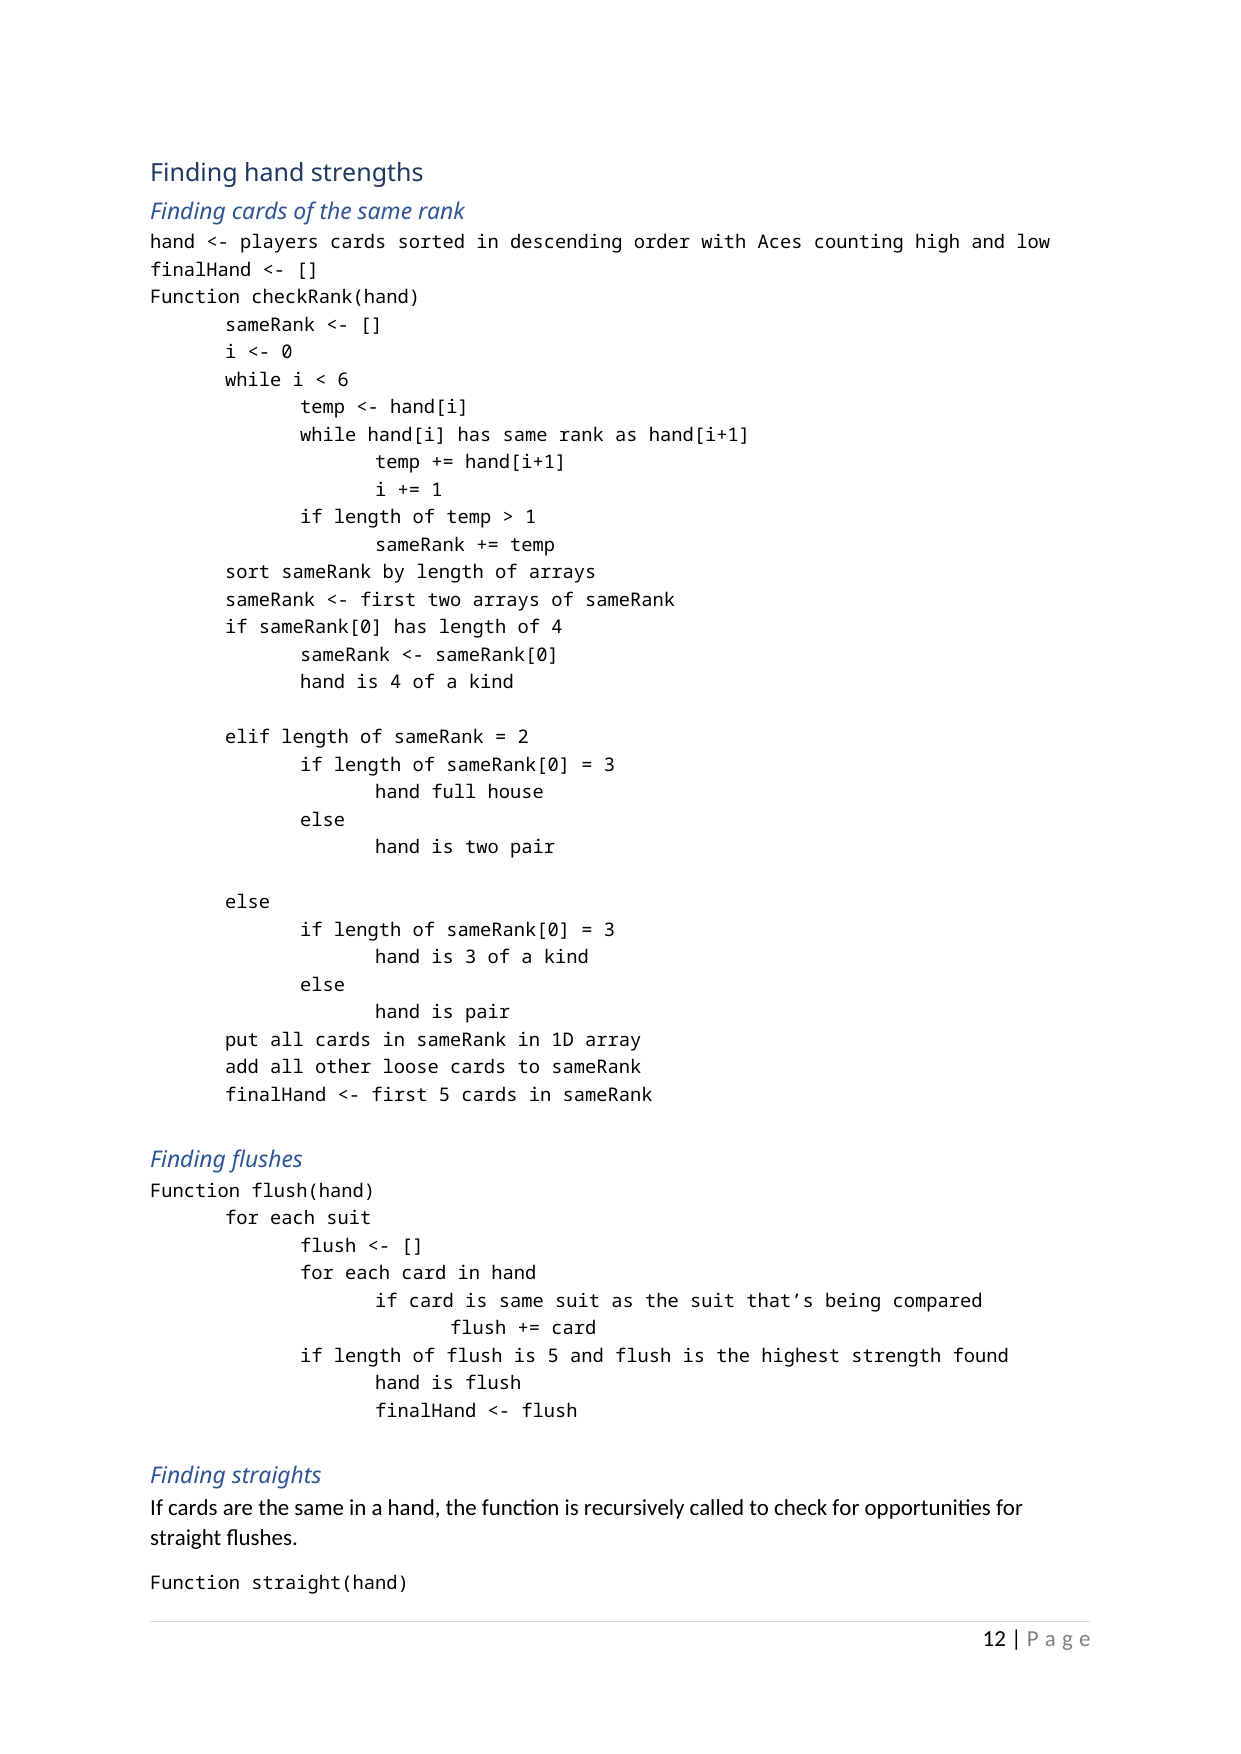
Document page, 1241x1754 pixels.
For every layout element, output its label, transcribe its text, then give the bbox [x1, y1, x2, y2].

text temp <- hand[i] [150, 394, 1090, 419]
text If cards are the same in a hand, the function is recursively called to check for opportunities for straight flushes. [150, 1493, 1090, 1551]
text sameRank <- [] [150, 311, 1090, 337]
text elif length of sameRank = 2 [150, 724, 1090, 749]
text flush <- [] [150, 1232, 1090, 1257]
subtitle Finding cards of the same rank [150, 195, 1090, 226]
text if card is same suit as the suit that’s being compared [150, 1287, 1090, 1312]
subtitle Finding hand strengths [150, 154, 1090, 188]
text flush += card [150, 1314, 1090, 1340]
text add all other loose cards to sameRank [150, 1054, 1090, 1079]
text i <- 0 [150, 339, 1090, 364]
text for each card in hand [150, 1259, 1090, 1285]
text hand is two pair [150, 834, 1090, 859]
subtitle Finding flushes [150, 1143, 1090, 1174]
text if length of sameRank[0] = 3 [150, 751, 1090, 777]
text if length of flush is 5 and flush is the highest strength found [150, 1342, 1090, 1367]
text Function flush(hand) [150, 1177, 1090, 1202]
text Function checkRank(hand) [150, 284, 1090, 309]
text if sameRank[0] has length of 4 [150, 614, 1090, 639]
text finalHand <- first 5 cards in sameRank [150, 1081, 1090, 1107]
text sameRank <- first two arrays of sameRank [150, 586, 1090, 612]
text else [150, 971, 1090, 997]
text hand is 3 of a kind [150, 944, 1090, 969]
text sort sameRank by length of arrays [150, 559, 1090, 584]
text sameRank += temp [150, 531, 1090, 557]
text finalHand <- flush [150, 1397, 1090, 1422]
text else [150, 889, 1090, 914]
text hand is flush [150, 1369, 1090, 1395]
text hand full house [150, 779, 1090, 804]
text hand <- players cards sorted in descending order with Aces counting high and low [150, 229, 1090, 254]
text sameRank <- sameRank[0] [150, 641, 1090, 667]
text Function straight(hand) [150, 1570, 1090, 1595]
subtitle Finding straights [150, 1459, 1090, 1490]
text finalHand <- [] [150, 256, 1090, 282]
text while hand[i] has same rank as hand[i+1] [150, 421, 1090, 447]
text for each suit [150, 1204, 1090, 1230]
text hand is pair [150, 999, 1090, 1024]
text else [150, 806, 1090, 832]
text if length of sameRank[0] = 3 [150, 916, 1090, 942]
text i += 1 [150, 476, 1090, 502]
text if length of temp > 1 [150, 504, 1090, 529]
text hand is 4 of a kind [150, 669, 1090, 694]
text while i < 6 [150, 366, 1090, 392]
text put all cards in sameRank in 1D array [150, 1026, 1090, 1052]
text temp += hand[i+1] [150, 449, 1090, 474]
